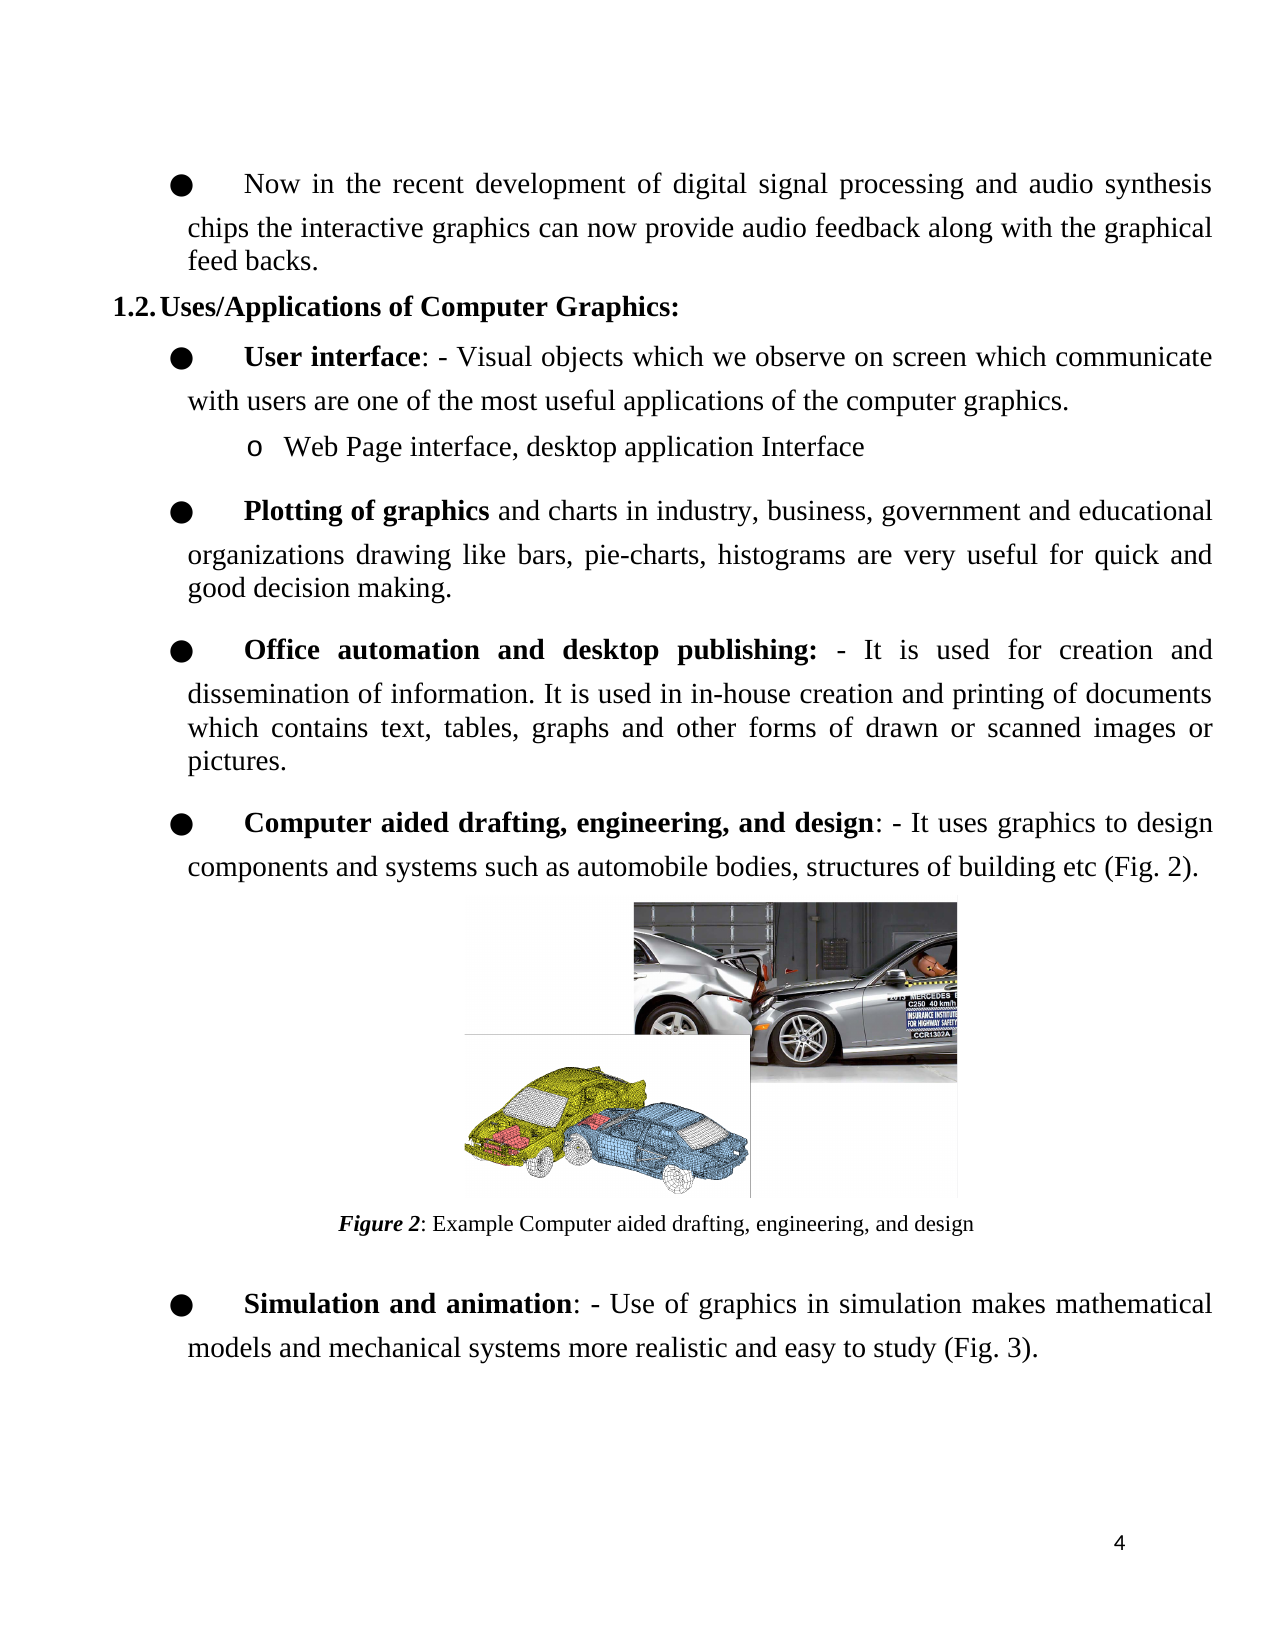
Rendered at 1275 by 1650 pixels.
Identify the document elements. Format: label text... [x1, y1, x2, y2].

list Web Page interface, desktop application Interface [246, 429, 1214, 465]
list User interface: - Visual objects which we observe on screen which communicate with users are one of the most useful applications of the computer graphics. [169, 323, 1214, 416]
text Figure 2: Example Computer aided drafting, engineering, and design [187, 1211, 1125, 1237]
list Uses/Applications of Computer Graphics: [112, 289, 1125, 323]
list Simulation and animation: - Use of graphics in simulation makes mathematical models and mechanical systems more realistic and easy to study (Fig. 3). [169, 1270, 1214, 1364]
list Now in the recent development of digital signal processing and audio synthesis chips the interactive graphics can now provide audio feedback along with the graphical feed backs. [169, 150, 1214, 277]
list Computer aided drafting, engineering, and design: - It uses graphics to design components and systems such as automobile bodies, structures of building etc (Fig. 2). [169, 789, 1214, 883]
list Plotting of graphics and charts in industry, business, government and educational organizations drawing like bars, pie-charts, histograms are very useful for quick and good decision making. [169, 477, 1214, 604]
list Office automation and desktop publishing: - It is used for creation and dissemination of information. It is used in in-house creation and printing of documents which contains text, tables, graphs and other forms of drawn or scanned images or pictures. [169, 617, 1214, 777]
picture [464, 895, 958, 1198]
